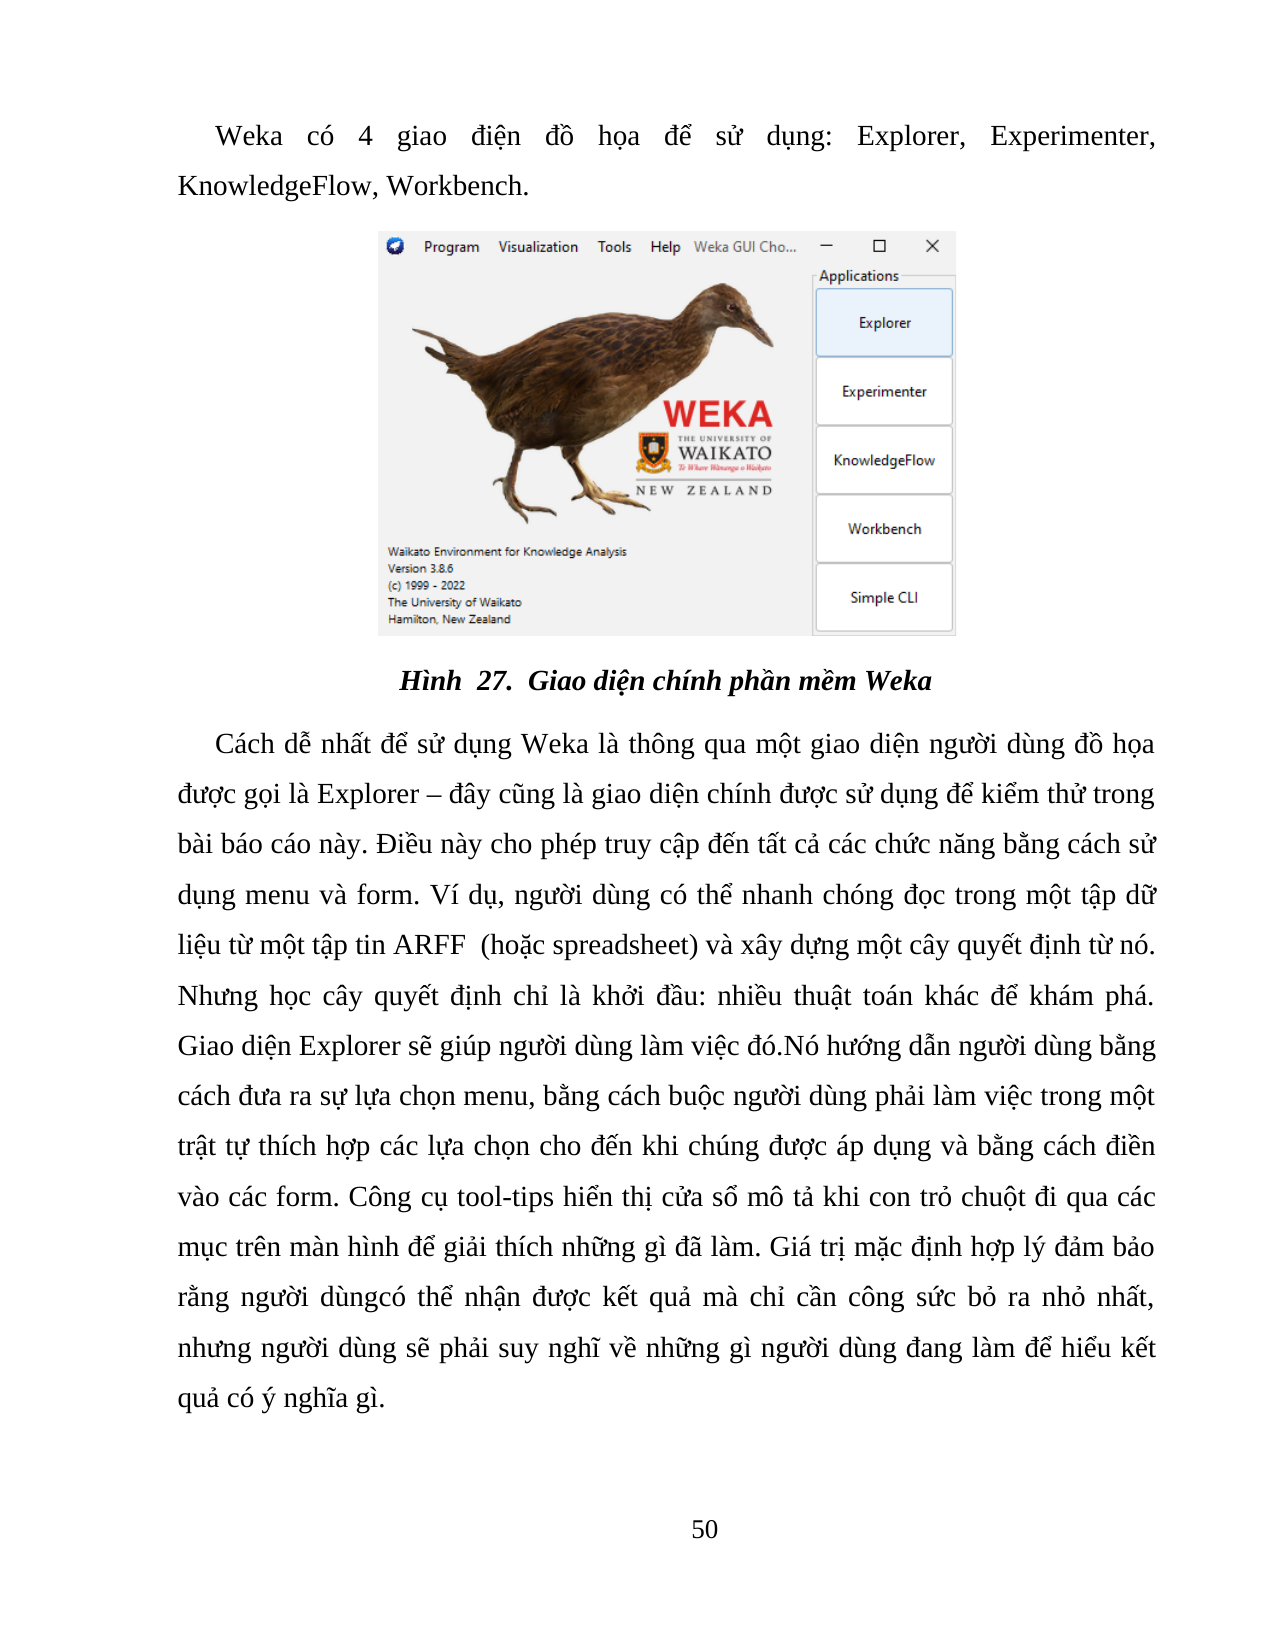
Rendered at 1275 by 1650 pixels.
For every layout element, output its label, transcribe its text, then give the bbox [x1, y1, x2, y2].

text Hình 27. Giao diện chính phần mềm Weka [177, 663, 1157, 697]
picture [378, 231, 957, 636]
text Weka có 4 giao điện đồ họa để sử dụng: Explorer, Experimenter, KnowledgeFlow, Workbench. [177, 118, 1157, 202]
text Cách dễ nhất để sử dụng Weka là thông qua một giao diện người dùng đồ họa được gọi là Explorer – đây cũng là giao diện chính được sử dụng để kiểm thử trong bài báo cáo này. Điều này cho phép truy cập đến tất cả các chức năng bằng cách sử dụng menu và form. Ví dụ, người dùng có thể nhanh chóng đọc trong một tập dữ liệu từ một tập tin ARFF (hoặc spreadsheet) và xây dựng một cây quyết định từ nó. Nhưng học cây quyết định chỉ là khởi đầu: nhiều thuật toán khác để khám phá. Giao diện Explorer sẽ giúp người dùng làm việc đó.Nó hướng dẫn người dùng bằng cách đưa ra sự lựa chọn menu, bằng cách buộc người dùng phải làm việc trong một trật tự thích hợp các lựa chọn cho đến khi chúng được áp dụng và bằng cách điền vào các form. Công cụ tool-tips hiển thị cửa sổ mô tả khi con trỏ chuột đi qua các mục trên màn hình để giải thích những gì đã làm. Giá trị mặc định hợp lý đảm bảo rằng người dùngcó thể nhận được kết quả mà chỉ cần công sức bỏ ra nhỏ nhất, nhưng người dùng sẽ phải suy nghĩ về những gì người dùng đang làm để hiểu kết quả có ý nghĩa gì. [177, 726, 1157, 1414]
